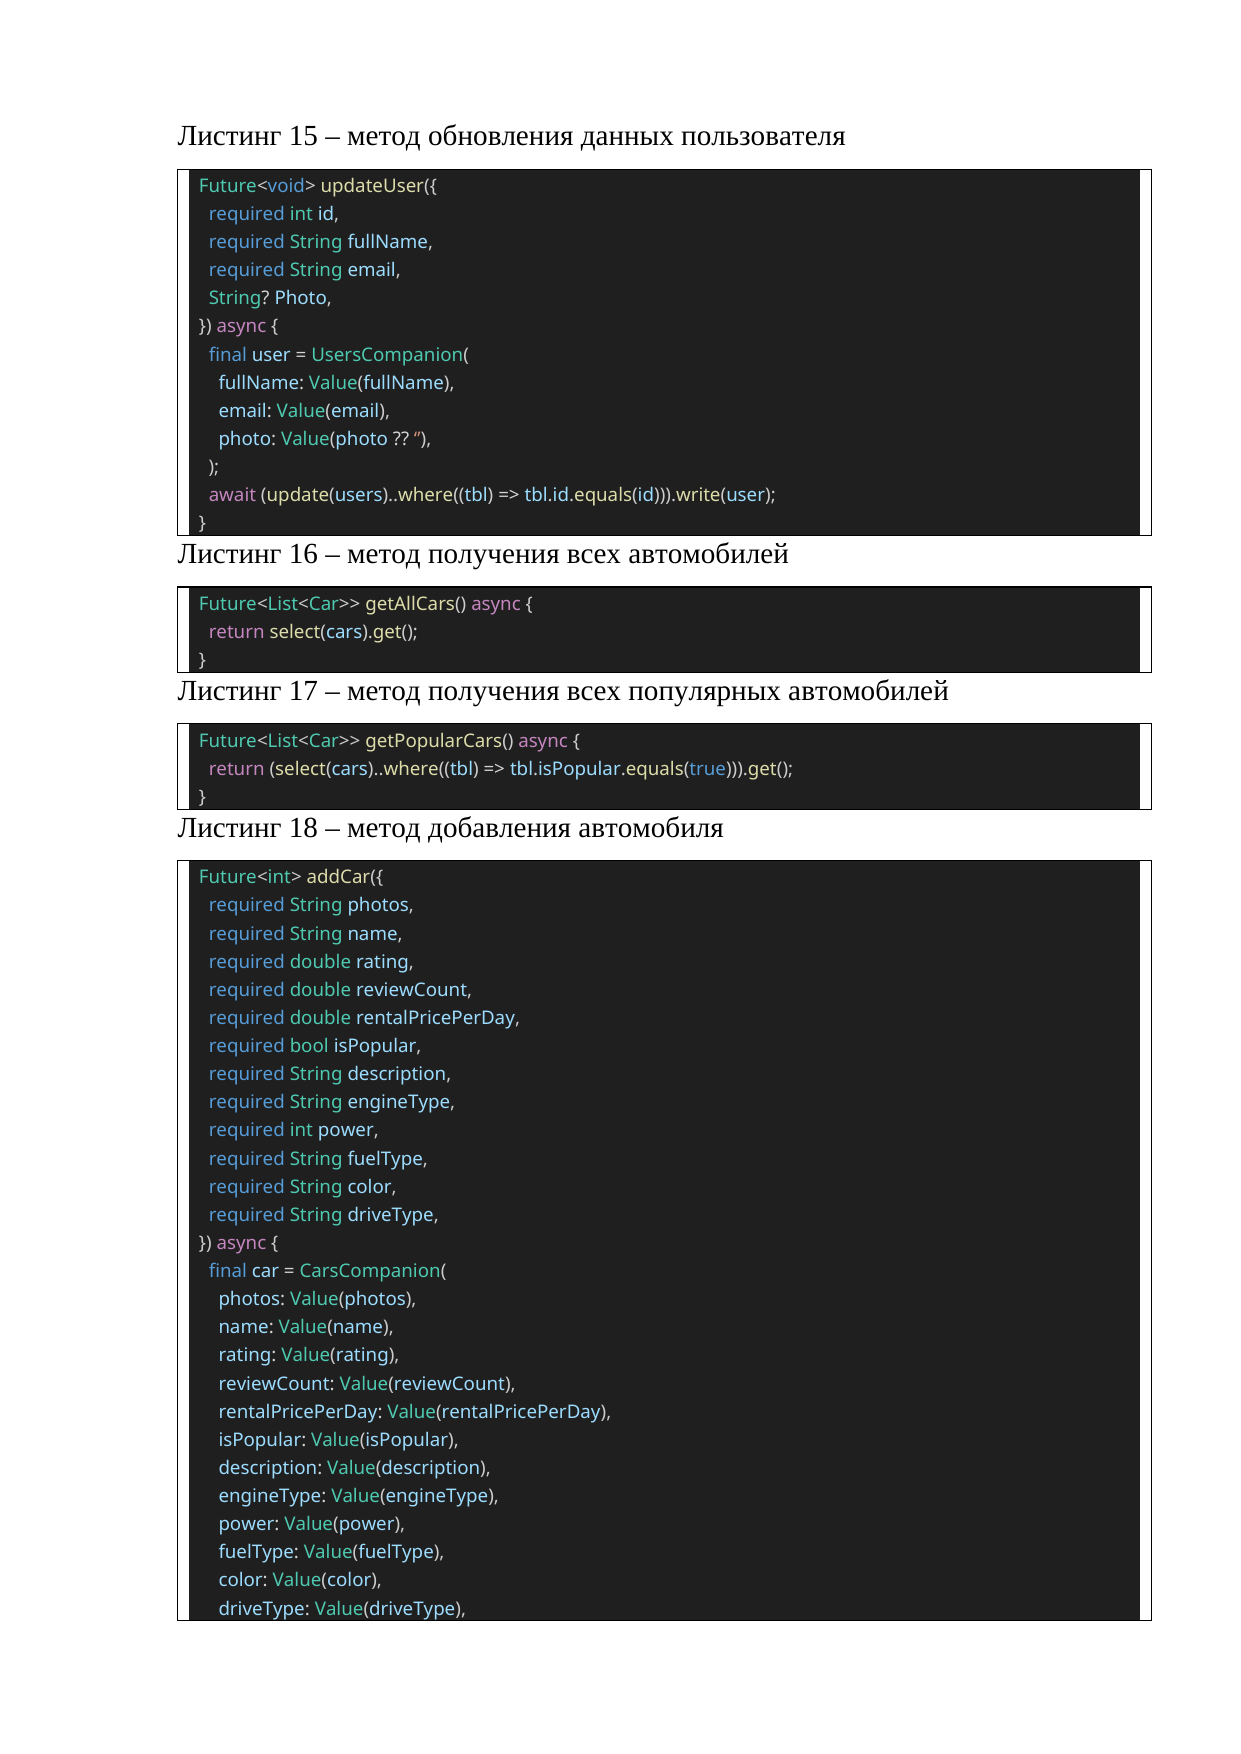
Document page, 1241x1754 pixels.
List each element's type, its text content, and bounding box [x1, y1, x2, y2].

text Листинг 18 – метод добавления автомобиля [177, 810, 1152, 843]
text Листинг 16 – метод получения всех автомобилей [177, 536, 1152, 570]
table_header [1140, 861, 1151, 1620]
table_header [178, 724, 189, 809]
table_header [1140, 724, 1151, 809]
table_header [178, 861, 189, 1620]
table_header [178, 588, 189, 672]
text Листинг 17 – метод получения всех популярных автомобилей [177, 673, 1152, 706]
text Листинг 15 – метод обновления данных пользователя [177, 118, 1152, 152]
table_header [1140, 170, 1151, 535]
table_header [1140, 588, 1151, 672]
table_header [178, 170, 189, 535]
